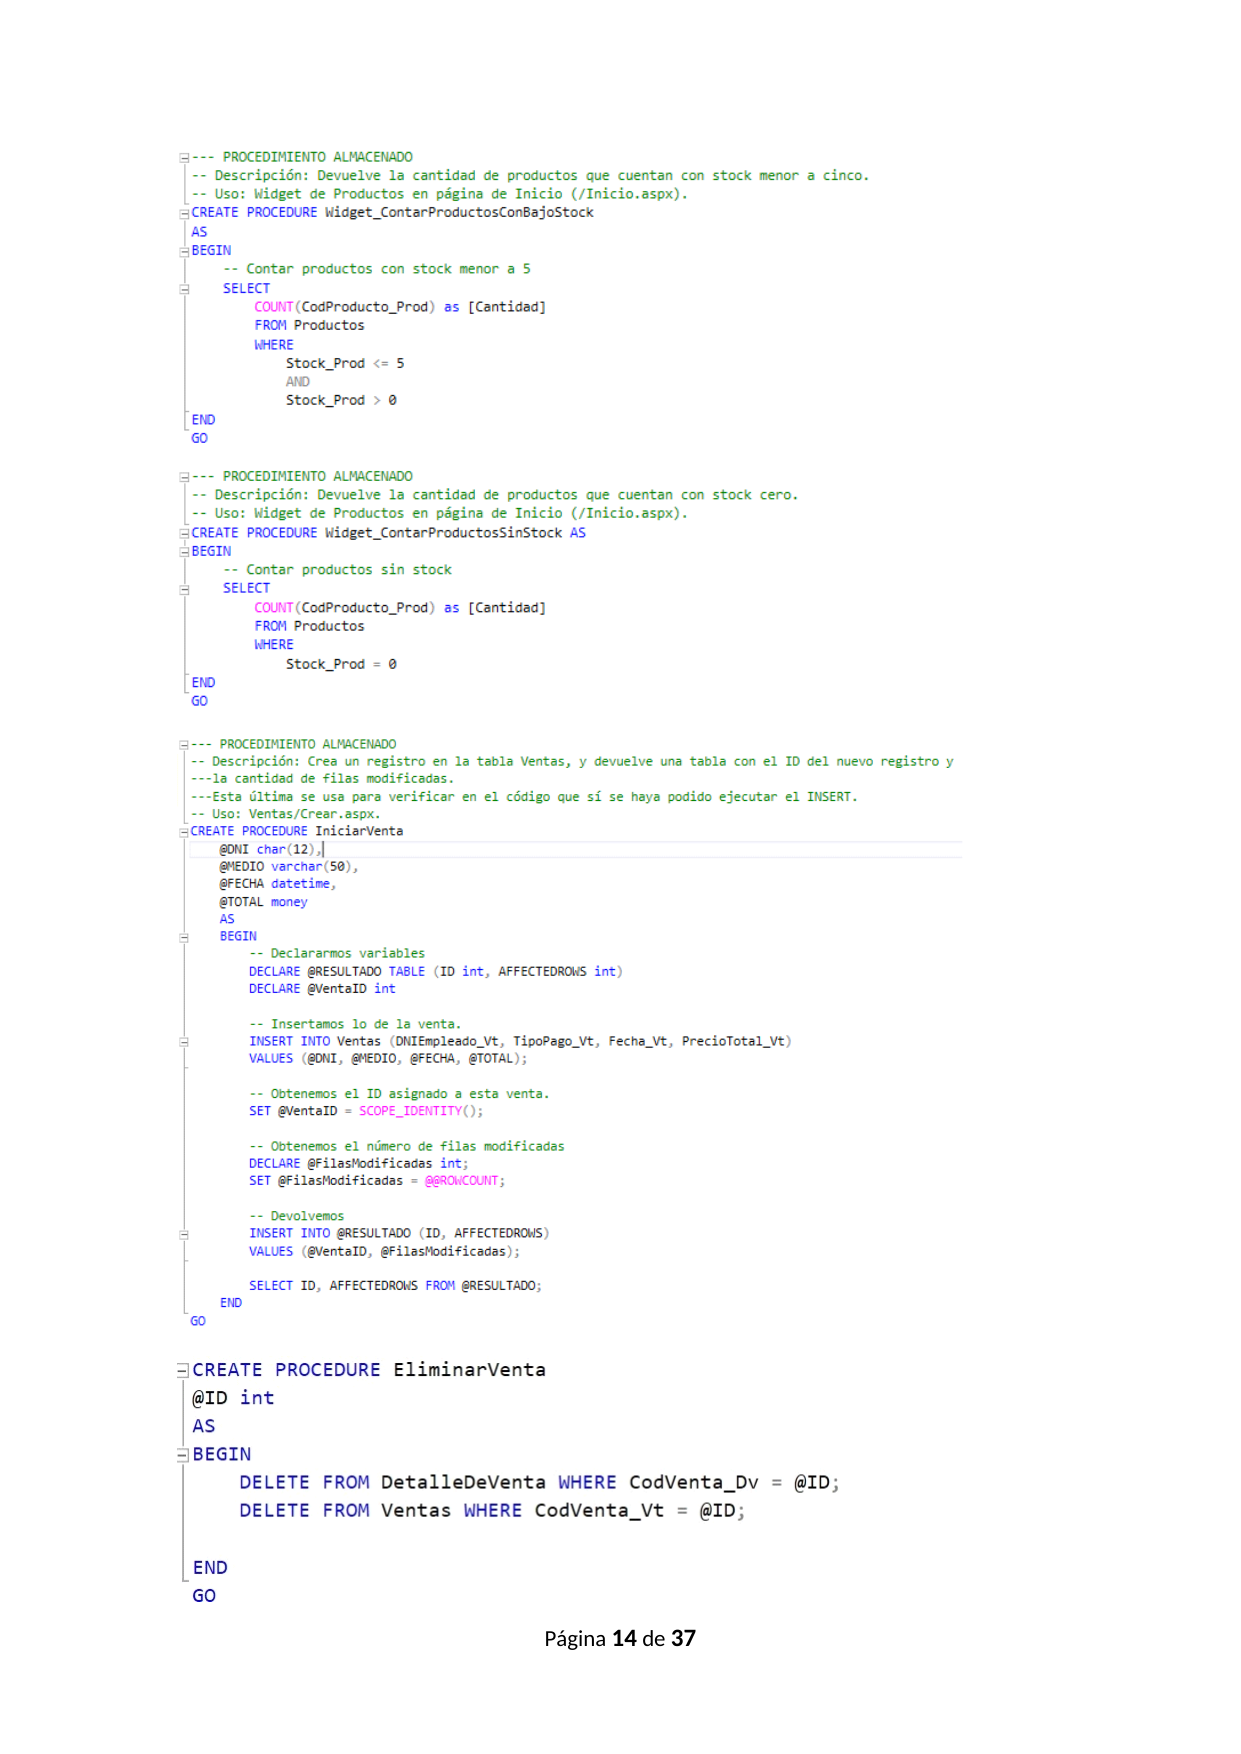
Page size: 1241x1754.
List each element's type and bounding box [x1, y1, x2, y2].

picture [177, 736, 963, 1338]
picture [177, 1356, 840, 1602]
picture [177, 147, 875, 718]
